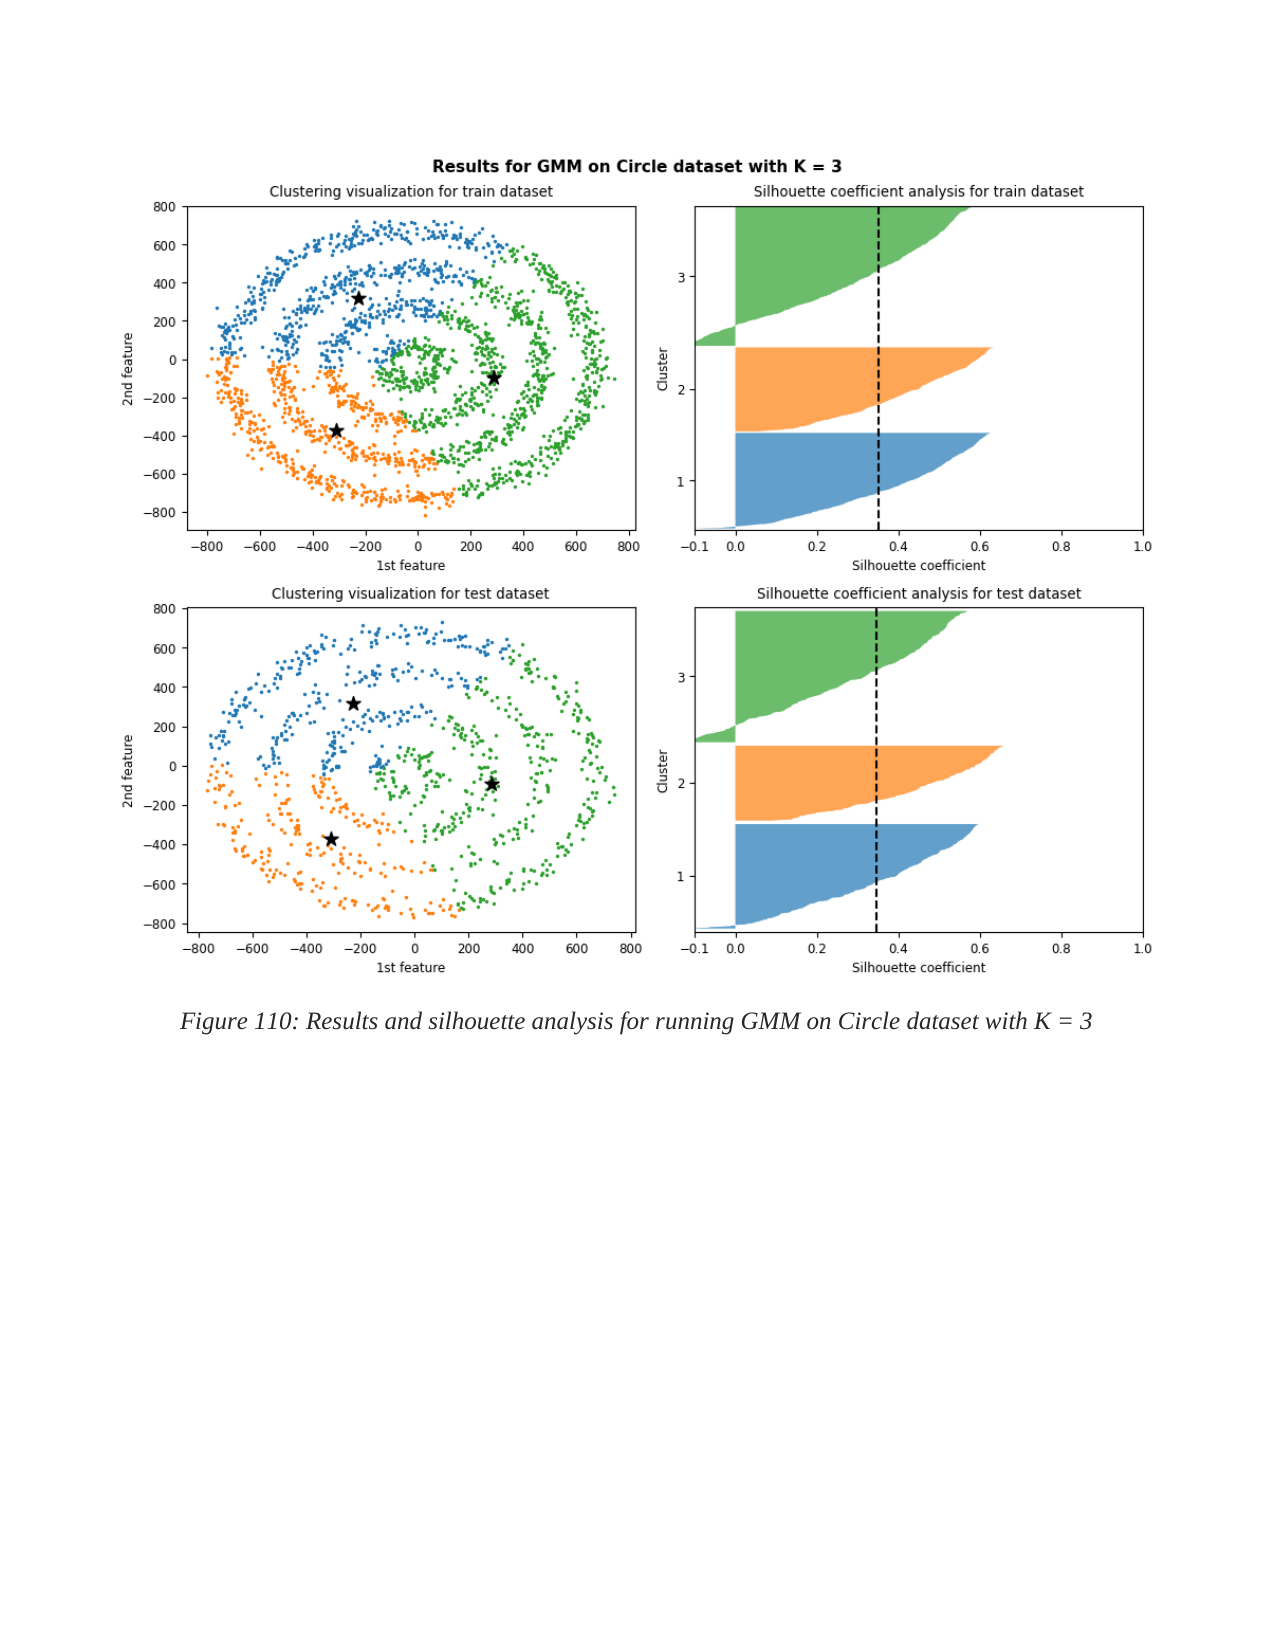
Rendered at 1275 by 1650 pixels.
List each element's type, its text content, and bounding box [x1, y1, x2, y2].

picture [112, 150, 1163, 986]
text Figure 110: Results and silhouette analysis for running GMM on Circle dataset with K = 3 [112, 1006, 1162, 1035]
